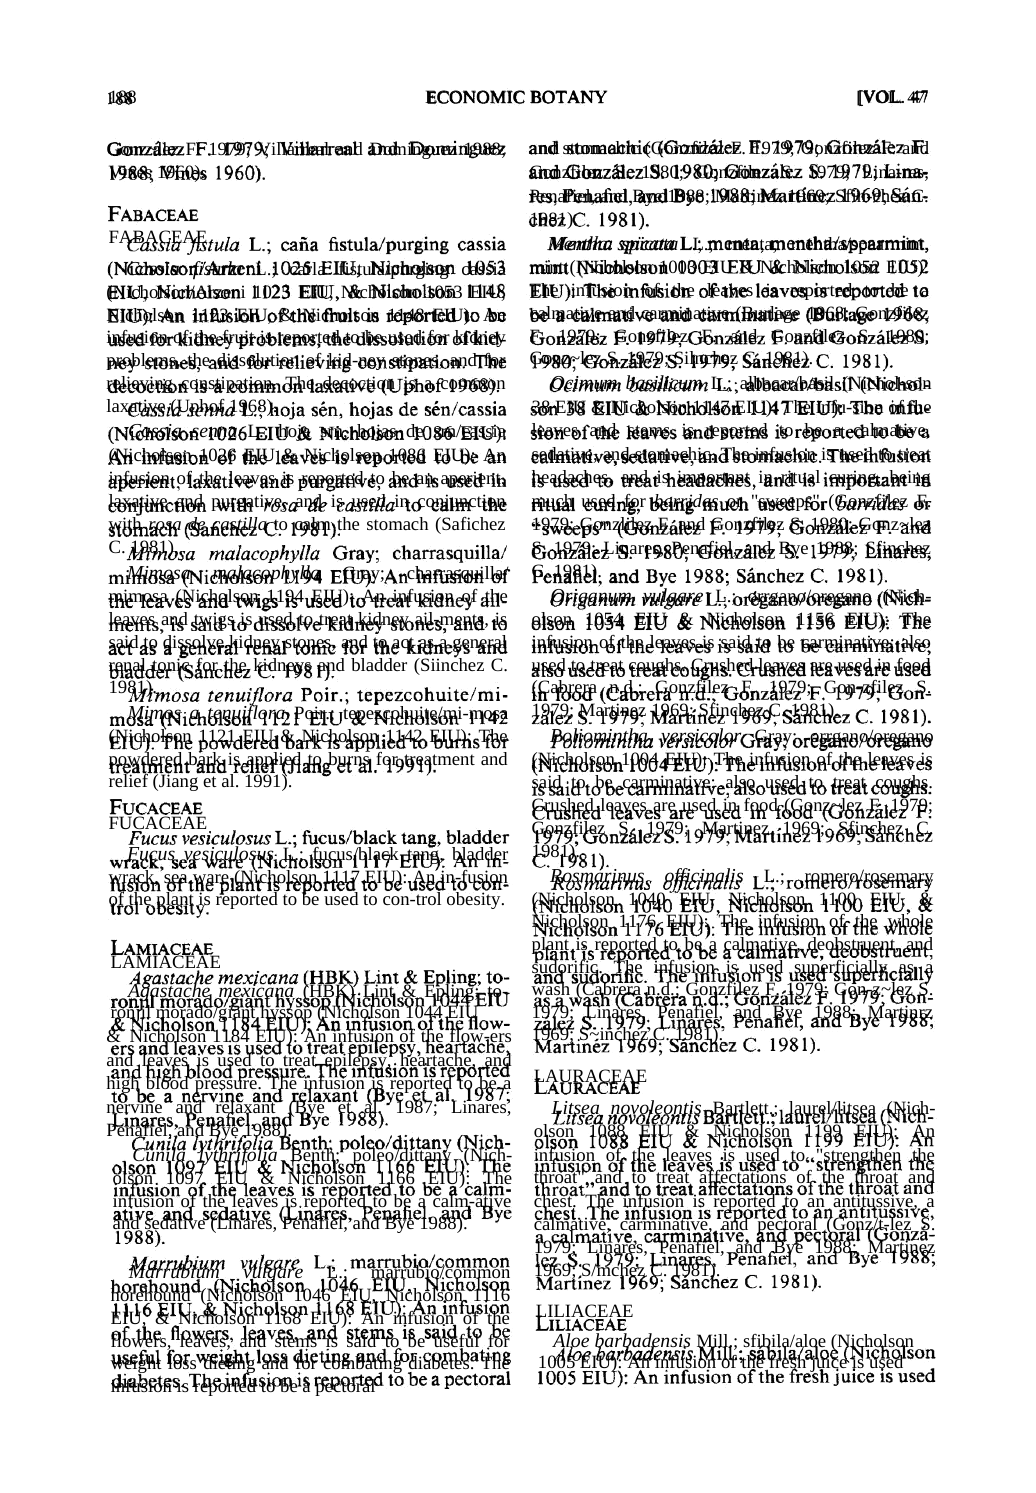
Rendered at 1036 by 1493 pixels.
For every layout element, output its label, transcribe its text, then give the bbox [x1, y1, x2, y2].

text Gonz~lez F. 1979; Villarreal and Dominguez 1988; Vines 1960). [106, 138, 506, 182]
text Rosmarinus officinalis L.; romero/rosemary (Nicholson 1040 EIU, Nicholson 1100 EIU, & Nicholson 1176 EIU): The infusion of the whole plant is reported to be a calmative, deobstruent, and sudorific. The infusion is used superficially as a wash (Cabrera n.d.; Gonzfilez F. 1979; Gon-z~lez S. 1979; Linares, Penafiel, and Bye 1988; Martinrz 1969; S~inchez C. 1981). [531, 864, 934, 1045]
text Poliomintha versicolor Gray; orrgano/oregano (Nicholson 1004 EIU): The infusion of the leaves is said to be carminative; also used to treat coughs. Crushed leaves are used in food (Gonz~lez F. 1979; Gonzfilez S. 1979; Martinez 1969; Sfinchez C. 1981). [531, 724, 934, 862]
text Origanum vulgare L.; orrgano/oregano (Nich-olson 1054 EIU & Nicholson 1156 EIU): The infusion of the leaves is said to be carminative; also used to treat coughs. Crushed leaves are used in food (Cabrera n.d.; Gonzfilez F. 1979; Gon-zfilez S. 1979; Martinez 1969; Sfinchez C. 1981). [531, 584, 932, 721]
text Mimos a tenuiflora Poir.; tepezcohuite/mi-mosa (Nicholson 1121 EIU & Nicholson 1142 EIU): The powdered bark is applied to burns for treatment and relief (Jiang et al. 1991). [108, 701, 508, 792]
text Mimosa malacophylla Gray; charrasquilla/ mimosa (Nicholson 1194 EIU): An infusion of the leaves and twigs is used to treat kidney ail-ments, is said to dissolve kidney stones, and to act as a general renal tonic for the kidneys and bladder (Siinchez C. 1981). [108, 561, 508, 698]
text Mentha spicata L.; menta, mentha/spearmint, mint (Nicholson 1003 EIU & Nicholson 1052 EIU): The infusion of the leaves is reported to be a calmative and carminative (Burlage 1968; Gonzfilez F. 1979; Gonzfilez F. and Gonzfilez S. 1980; Gonz~lez S. 1979; Silnchez C. 1981). [529, 232, 929, 369]
text Litsea novoleontis Bartlett.; laurel/litsea (Nich-olson 1088 EIU & Nicholson 1199 EIU): An infusion of the leaves is used to "strengthen the throat" and to treat affectations of the throat and chest. The infusion is reported to an antitussive, a calmative, carminative, and pectoral (Gonz/t-lez S. 1979; Linares, Penafiel, and Bye 1988; Martinez 1969; S/mchez C. 1981). [533, 1096, 936, 1280]
text Cassia fistula L.; carla fistula/purging cassia (Nicholson/Arzeni 1025 EIU, Nicholson 1053 EIU, Nicholson 1123 EIU, & Nicholson 1148 EIU): An infusion of the fruit is reported to be used for kidney problems, the dissolution of kid-ney stones, and for relieving constipation. The decoction is a common laxative (Uphof 1968). [106, 257, 506, 416]
text FABACEAE [108, 226, 513, 248]
text Aloe barbadensis Mill.; sfibila/aloe (Nicholson 1005 EIU): An infusion of the fresh juice is used [538, 1330, 936, 1373]
text LAMIACEAE [110, 951, 513, 972]
text 188 ECONOMIC BOTANY [VOL. 47 [108, 86, 936, 108]
picture [0, 0, 1035, 1493]
text Fucus vesiculosus L.; fucus/black tang, bladder wrack, sea ware (Nicholson 1117 EIU): An in-fusion of the plant is reported to be used to con-trol obesity. [108, 842, 508, 909]
text LAURACEAE [533, 1065, 936, 1087]
text Agastache mexicana (HBK) Lint & Epling; to-ronjil morado/giant hyssop (Nicholson 1044 EIU [110, 980, 508, 1023]
text Cunila lythrifolia Benth; poleo/dittany (Nich-olson 1097 EIU & Nicholson 1166 EIU): The infusion of the leaves is reported to be a calm-ative and sedative (Linares, Penafiel, and Bye 1988). [112, 1143, 513, 1234]
text FUCACEAE [108, 812, 513, 833]
list Nicholson 1184 EIU): An infusion of the flow-ers and leaves is used to treat epilepsy, heartache, and high blood pressure. The infusion is reported to be a nervine and relaxant (Bye et al. 1987; Linares, Penafiel, and Bye 1988). [106, 1025, 513, 1141]
text and stomachic (Gonzfilez F. 1979; Gonzfilez F. and Gonzfilez S. 1980; Gonzfilez S. 1979; Lina-res, Penafiel, and Bye 1988; Martinez 1969; Sfin-chez C. 1981). [529, 137, 929, 230]
text Ocimum basilicum L.; albacar/basil (Nichol-son 38 EIU & Nicholson 1147 EIU): The infu-sion of the leaves and stems is reported to be a calmative, sedative, and stomachic. The infusion is used to treat headaches, and is important in ritual curing, being much used for barridas or "sweeps" (Gonzfilez F. 1979; Gonzlilez F. and Gonzfilez S. 1980; Gonz~lez S. 1979; Linares, Penafiel, and Bye 1988; Sfinchez C. 1981). [531, 371, 932, 582]
text Marrubium vulgare L.; marrubio/common horehound (Nicholson 1046 EIU, Nicholson 1116 EIU, & Nicholson 1168 EIU): An infusion of the flowers, leaves, and stems is said to be useful for weight loss dieting and for combating diabetes. The infusion is reported to be a pectoral [110, 1260, 511, 1396]
text LILIACEAE [536, 1300, 936, 1322]
text Cassia senna L.; hoja srn, hojas de srn/cassia (Nicholson 1026 EIU & Nicholson 1086 EIU): An infusion of the leaves is reported to be an aperient, laxative and purgative, and is used in conjunction with rosa de castilla to calm the stomach (Safichez C. 1981). [108, 419, 506, 558]
